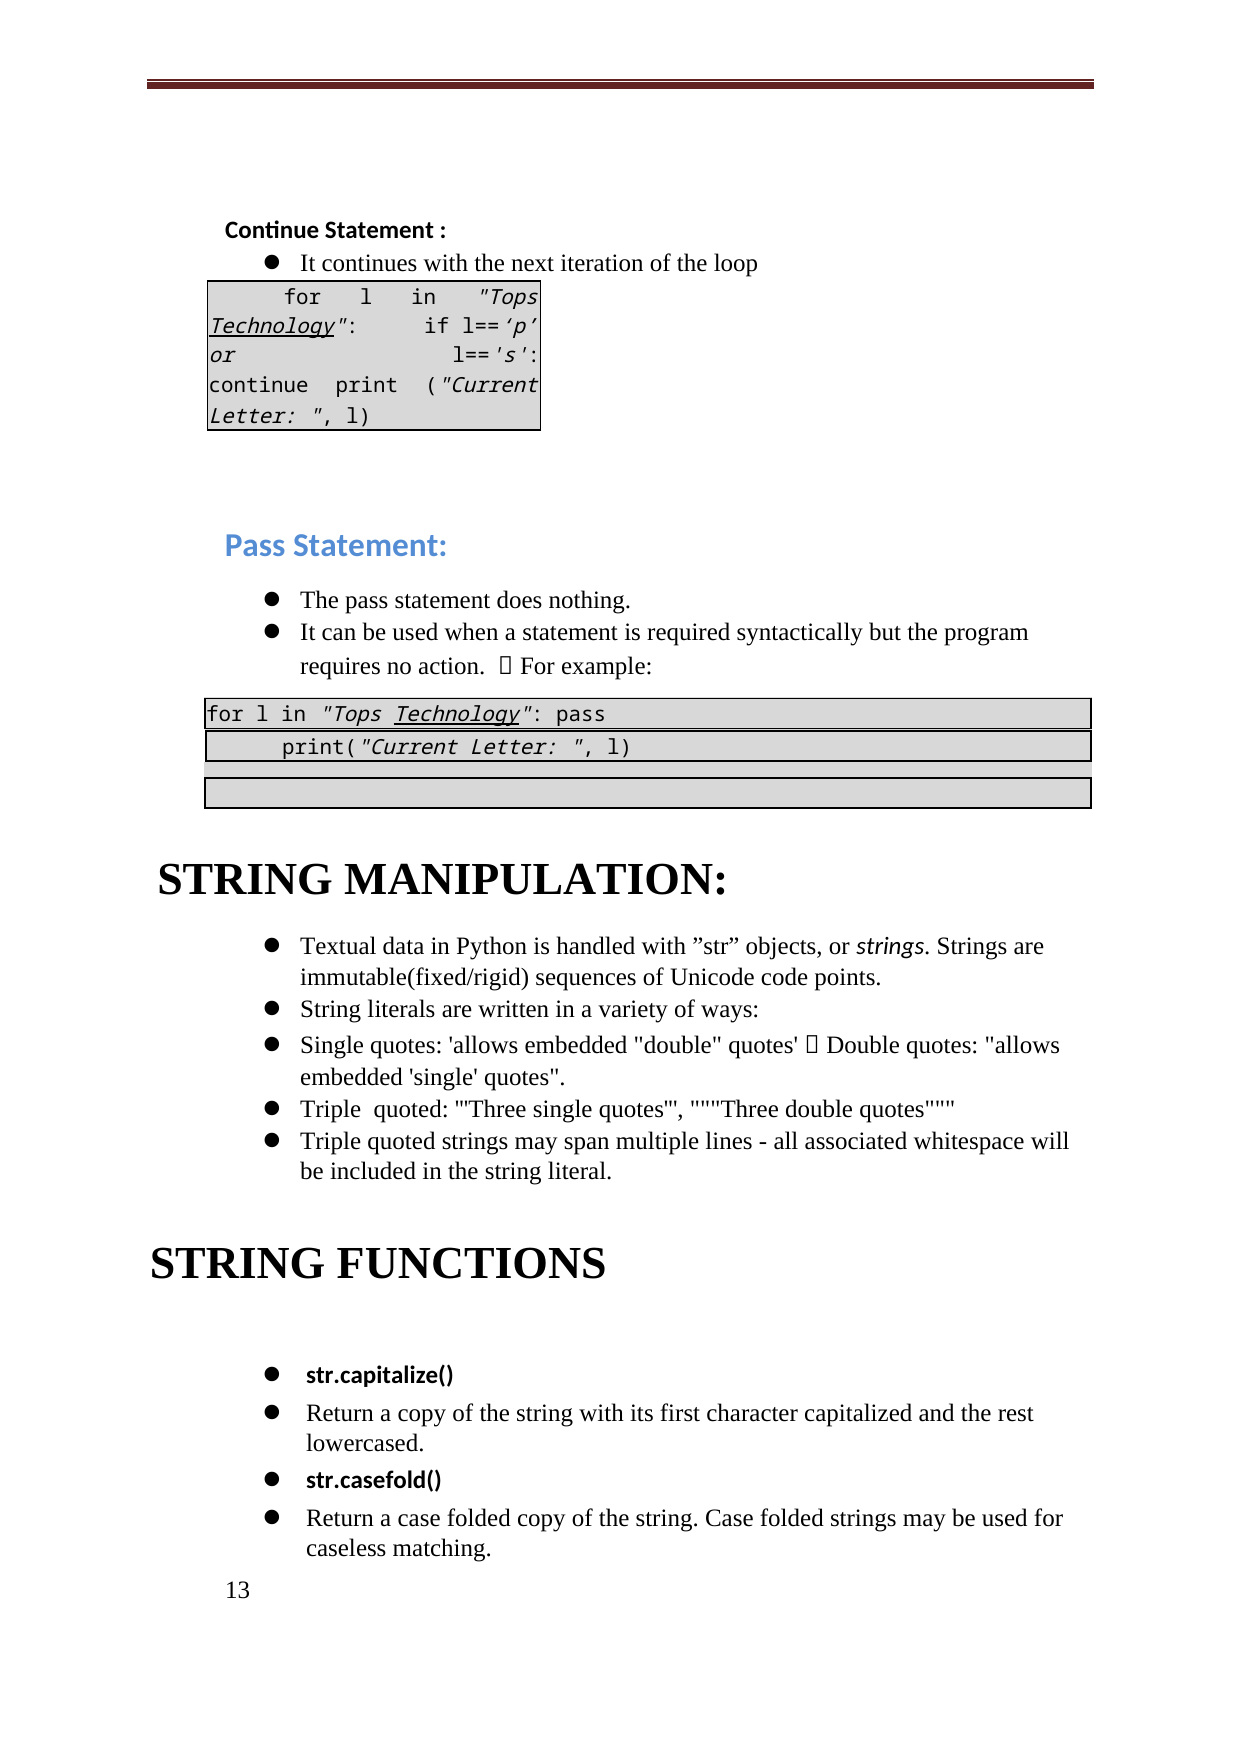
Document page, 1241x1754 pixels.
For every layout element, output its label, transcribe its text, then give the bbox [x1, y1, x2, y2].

list str.casefold() [262, 1464, 1091, 1495]
list The pass statement does nothing. [262, 585, 1089, 614]
text for l in "Tops Technology": pass [206, 699, 1090, 728]
list str.capitalize() [262, 1359, 1091, 1390]
list It continues with the next iteration of the loop [262, 248, 1089, 277]
text for l in "Tops Technology": if l==‘p’ or l=='s': continue print ("Current Letter: ", l) [208, 282, 540, 429]
list It can be used when a statement is required syntactically but the program requires no action.  For example: [262, 617, 1089, 681]
list Triple quoted: '''Three single quotes''', """Three double quotes""" [262, 1094, 1089, 1123]
text Continue Statement : [150, 214, 1091, 244]
list Textual data in Python is handled with ”str” objects, or strings. Strings are immutable(fixed/rigid) sequences of Unicode code points. [262, 930, 1089, 991]
text print("Current Letter: ", l) [207, 732, 1090, 760]
list String literals are written in a variety of ways: [262, 994, 1089, 1023]
subtitle String functions [149, 1236, 1091, 1289]
list Triple quoted strings may span multiple lines - all associated whitespace will be included in the string literal. [262, 1126, 1089, 1185]
list Single quotes: 'allows embedded "double" quotes'  Double quotes: "allows embedded 'single' quotes". [262, 1027, 1089, 1091]
list Return a copy of the string with its first character capitalized and the rest lowercased. [262, 1398, 1091, 1457]
subtitle String Manipulation: [149, 851, 1091, 904]
list Return a case folded copy of the string. Case folded strings may be used for caseless matching. [262, 1503, 1091, 1562]
text Pass Statement: [149, 524, 1091, 564]
